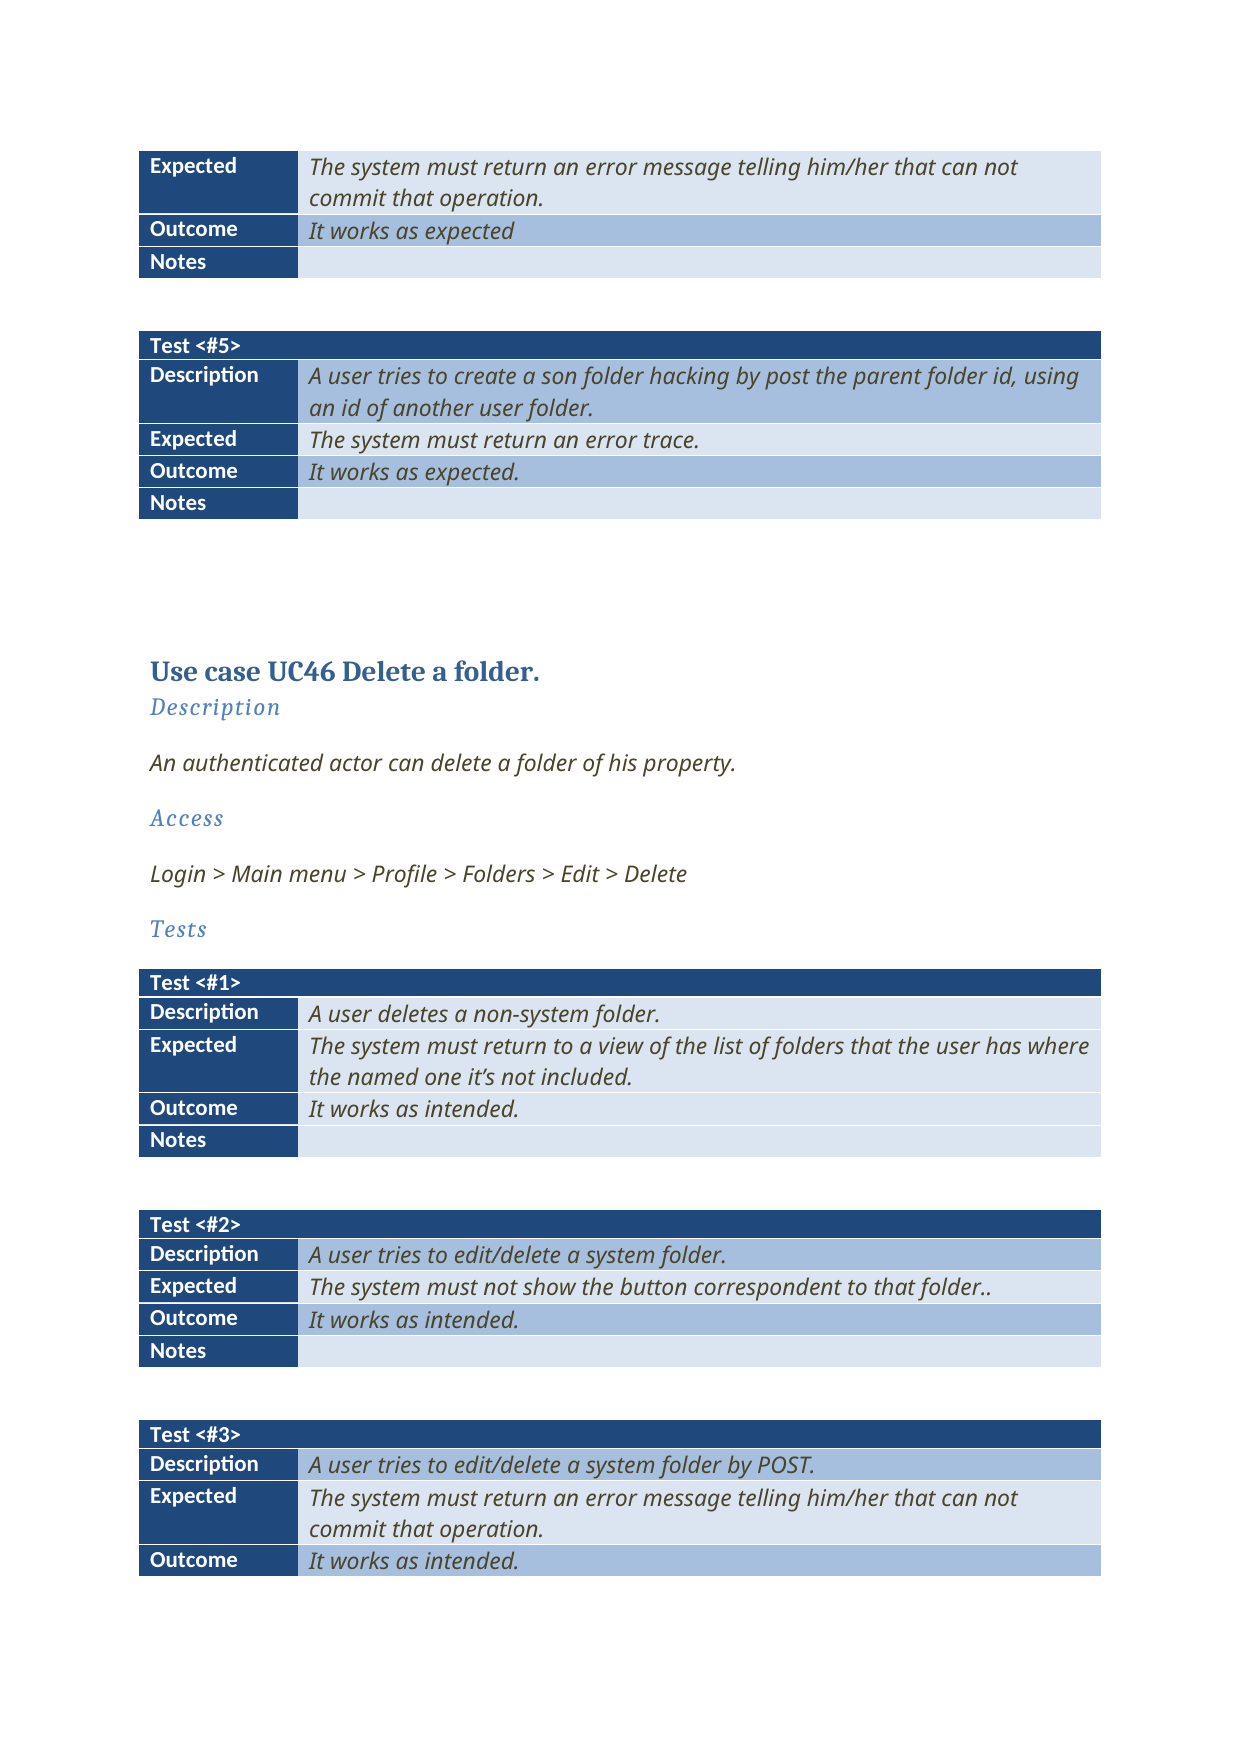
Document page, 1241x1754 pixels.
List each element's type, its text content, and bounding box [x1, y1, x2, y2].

table_header Test <#1> [139, 969, 1101, 996]
table_cell Outcome [139, 1304, 298, 1335]
table_cell [298, 247, 1101, 278]
table_cell A user deletes a non-system folder. [298, 998, 1101, 1029]
table_header Test <#5> [139, 331, 1101, 359]
table_header Test <#3> [139, 1420, 1101, 1448]
table_cell It works as intended. [298, 1093, 1101, 1124]
table_cell Expected [139, 424, 298, 455]
table_cell Expected [139, 151, 298, 213]
table_cell A user tries to edit/delete a system folder. [298, 1239, 1101, 1270]
table_cell The system must return an error trace. [298, 424, 1101, 455]
table_cell Notes [139, 1336, 298, 1367]
table_cell Outcome [139, 215, 298, 246]
subtitle Tests [150, 914, 1090, 943]
table_cell A user tries to create a son folder hacking by post the parent folder id, using an id of another user folder. [298, 360, 1101, 423]
table_cell Description [139, 998, 298, 1029]
table_cell Notes [139, 488, 298, 519]
table_cell Notes [139, 1126, 298, 1157]
table_cell It works as expected. [298, 456, 1101, 487]
table_cell Outcome [139, 1545, 298, 1576]
table_cell It works as intended. [298, 1545, 1101, 1576]
subtitle Description [150, 693, 1090, 722]
table_cell A user tries to edit/delete a system folder by POST. [298, 1449, 1101, 1480]
table_cell Outcome [139, 456, 298, 487]
table_cell It works as expected [298, 215, 1101, 246]
table_cell [298, 1336, 1101, 1367]
table_cell It works as intended. [298, 1304, 1101, 1335]
table_cell The system must not show the button correspondent to that folder.. [298, 1271, 1101, 1302]
table_cell [298, 1126, 1101, 1157]
table_cell Expected [139, 1481, 298, 1544]
table_cell Expected [139, 1271, 298, 1302]
table_cell Description [139, 1449, 298, 1480]
table_cell [298, 488, 1101, 519]
table_cell Notes [139, 247, 298, 278]
table_cell Description [139, 360, 298, 423]
table_header Test <#2> [139, 1210, 1101, 1238]
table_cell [298, 1481, 1101, 1544]
table_cell Outcome [139, 1093, 298, 1124]
table_cell Description [139, 1239, 298, 1270]
table_cell Expected [139, 1030, 298, 1092]
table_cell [298, 151, 1101, 213]
table_cell The system must return to a view of the list of folders that the user has where the named one it’s not included. [298, 1030, 1101, 1092]
subtitle Use case UC46 Delete a folder. [150, 655, 1090, 688]
text Login > Main menu > Profile > Folders > Edit > Delete [150, 858, 1090, 889]
subtitle Access [150, 804, 1090, 833]
text An authenticated actor can delete a folder of his property. [150, 747, 1090, 778]
